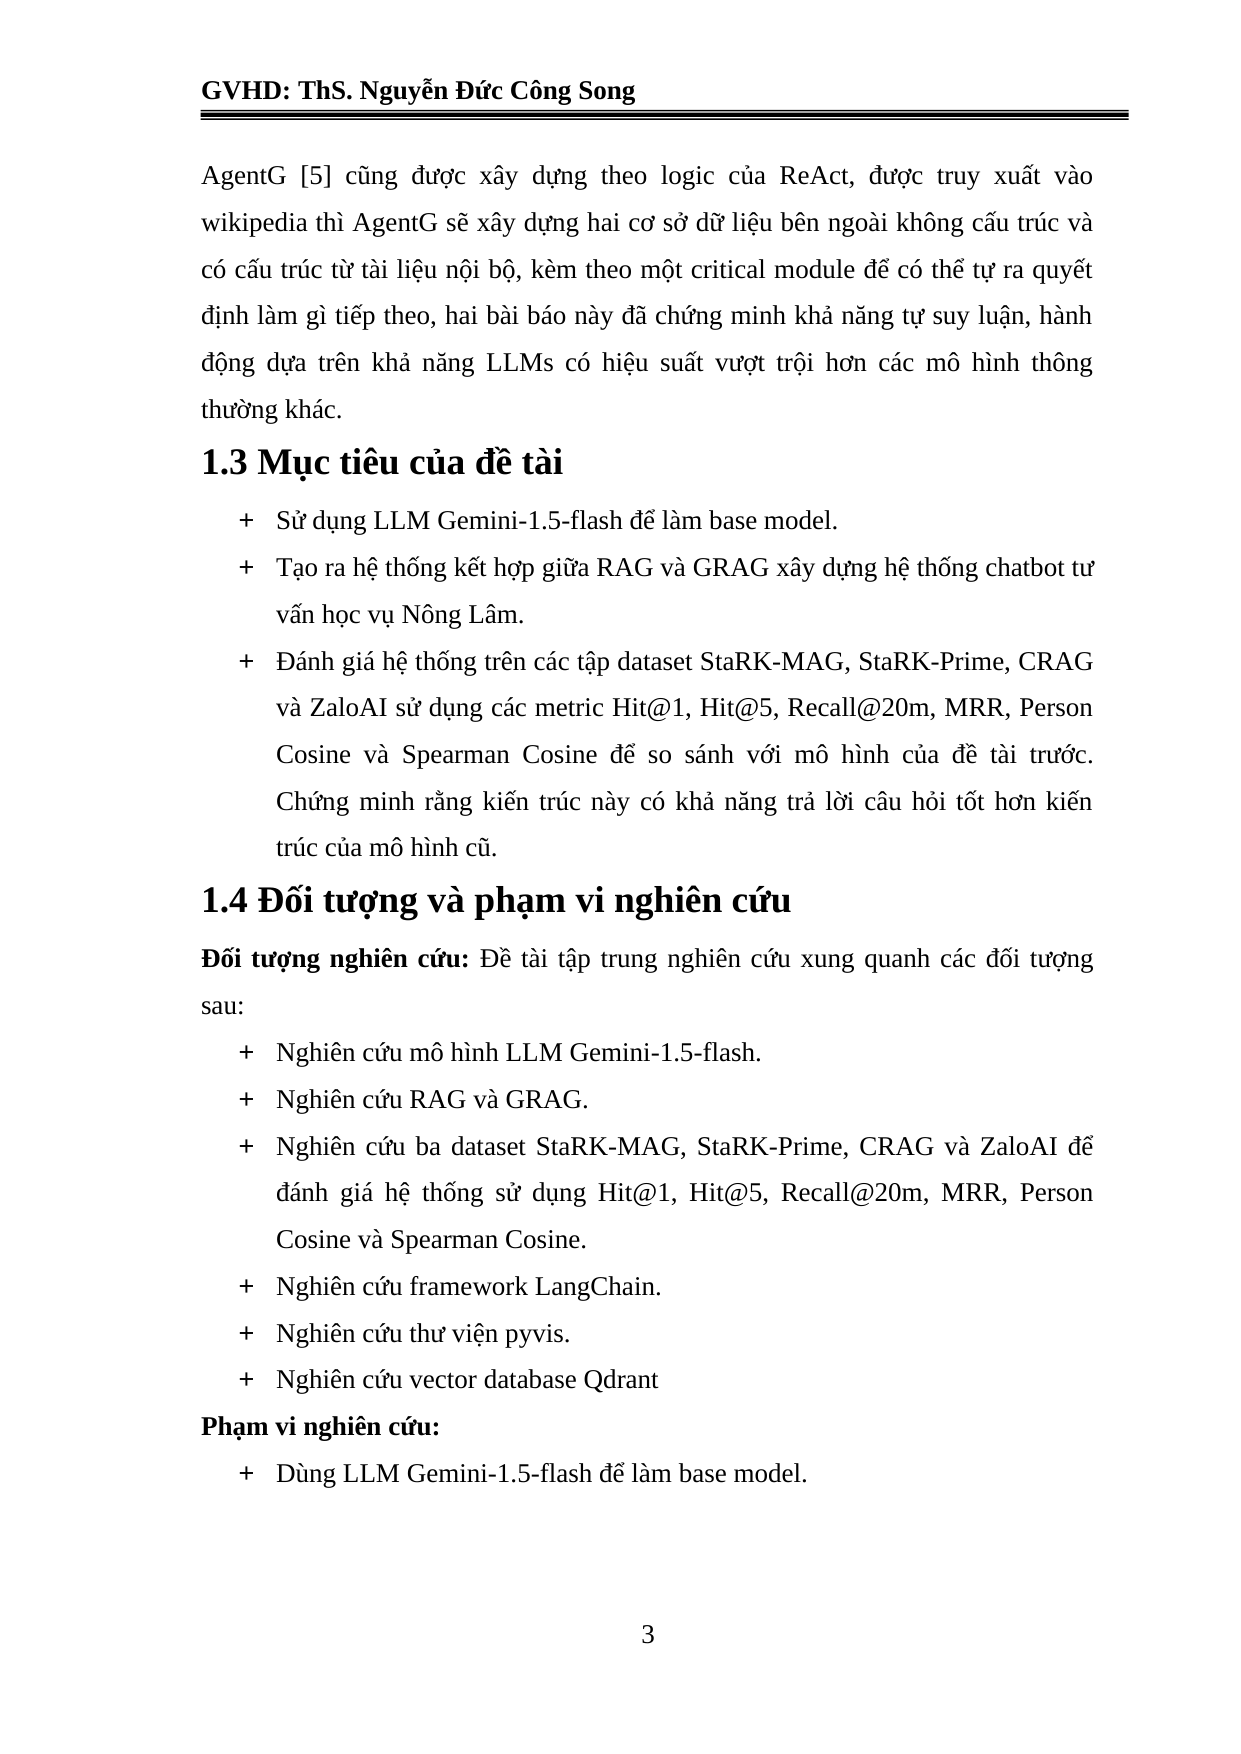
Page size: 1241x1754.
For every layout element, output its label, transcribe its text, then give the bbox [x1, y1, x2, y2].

text Phạm vi nghiên cứu: [201, 1410, 1094, 1442]
list Nghiên cứu thư viện pyvis. [238, 1317, 1094, 1348]
list Nghiên cứu framework LangChain. [238, 1270, 1094, 1301]
list Tạo ra hệ thống kết hợp giữa RAG và GRAG xây dựng hệ thống chatbot tư vấn học vụ Nông Lâm. [238, 551, 1094, 629]
list Nghiên cứu RAG và GRAG. [238, 1083, 1094, 1114]
list Nghiên cứu vector database Qdrant [238, 1363, 1094, 1395]
subtitle Mục tiêu của đề tài [201, 439, 1094, 483]
subtitle Đối tượng và phạm vi nghiên cứu [201, 878, 1094, 921]
list Dùng LLM Gemini-1.5-flash để làm base model. [238, 1457, 1094, 1488]
list Đánh giá hệ thống trên các tập dataset StaRK-MAG, StaRK-Prime, CRAG và ZaloAI sử dụng các metric Hit@1, Hit@5, Recall@20m, MRR, Person Cosine và Spearman Cosine để so sánh với mô hình của đề tài trước. Chứng minh rằng kiến trúc này có khả năng trả lời câu hỏi tốt hơn kiến trúc của mô hình cũ. [238, 644, 1094, 862]
list Sử dụng LLM Gemini-1.5-flash để làm base model. [238, 504, 1094, 535]
text Đối tượng nghiên cứu: Đề tài tập trung nghiên cứu xung quanh các đối tượng sau: [201, 943, 1094, 1020]
text AgentG cũng được xây dựng theo logic của ReAct, được truy xuất vào wikipedia thì AgentG sẽ xây dựng hai cơ sở dữ liệu bên ngoài không cấu trúc và có cấu trúc từ tài liệu nội bộ, kèm theo một critical module để có thể tự ra quyết định làm gì tiếp theo, hai bài báo này đã chứng minh khả năng tự suy luận, hành động dựa trên khả năng LLMs có hiệu suất vượt trội hơn các mô hình thông thường khác. [201, 159, 1094, 424]
list Nghiên cứu ba dataset StaRK-MAG, StaRK-Prime, CRAG và ZaloAI để đánh giá hệ thống sử dụng Hit@1, Hit@5, Recall@20m, MRR, Person Cosine và Spearman Cosine. [238, 1130, 1094, 1254]
list Nghiên cứu mô hình LLM Gemini-1.5-flash. [238, 1036, 1094, 1067]
